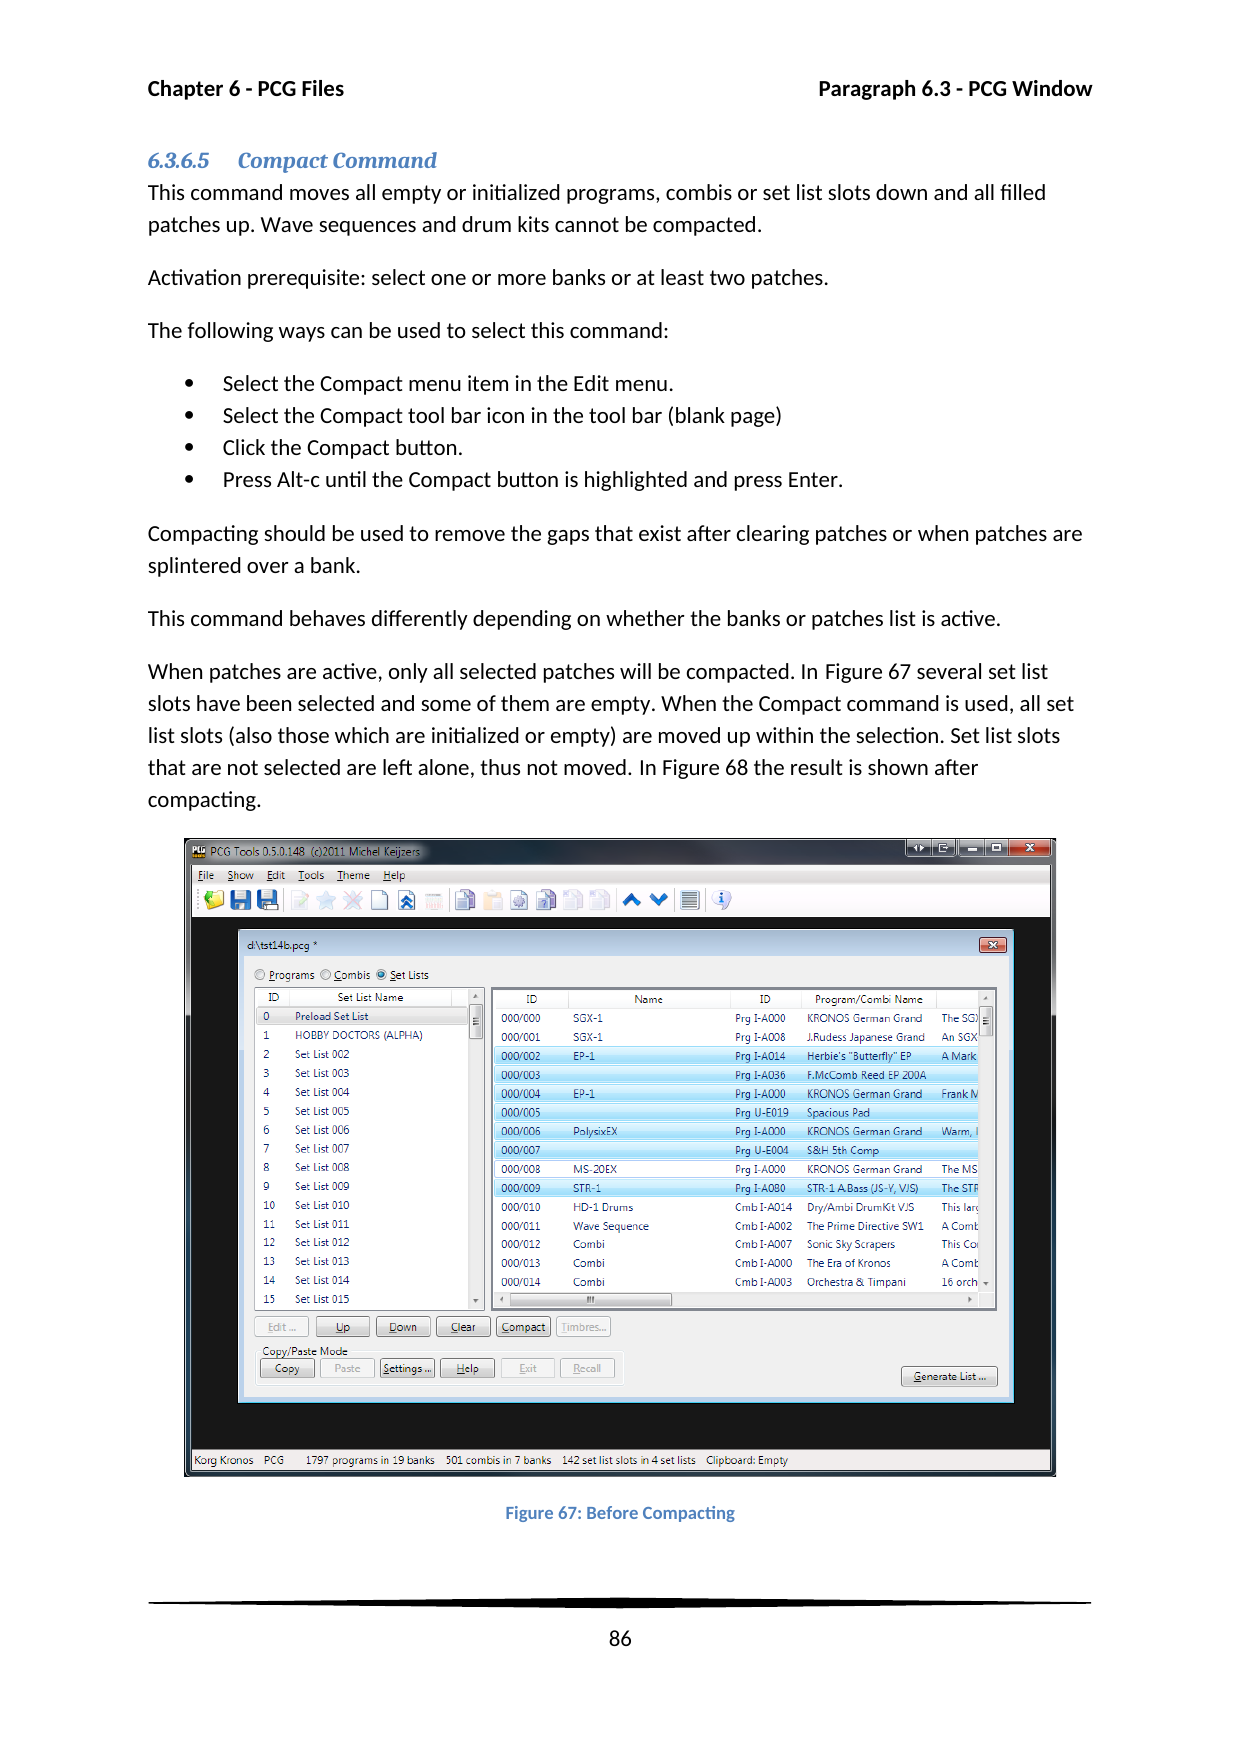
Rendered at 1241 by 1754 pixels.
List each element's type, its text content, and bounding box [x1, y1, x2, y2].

picture [184, 838, 1057, 1477]
list Select the Compact tool bar icon in the tool bar (blank page) [185, 401, 1093, 429]
list Select the Compact menu item in the Edit menu. [185, 369, 1093, 397]
list Press Alt-c until the Compact button is highlighted and press Enter. [185, 466, 1093, 494]
text Activation prerequisite: select one or more banks or at least two patches. [148, 263, 1093, 291]
text Figure 67: Before Compacting [148, 1501, 1093, 1524]
text This command behaves differently depending on whether the banks or patches list is active. [148, 604, 1093, 632]
text When patches are active, only all selected patches will be compacted. In Figure 62 several set list slots have been selected and some of them are empty. When the Compact command is used, all set list slots (also those which are initialized or empty) are moved up within the selection. Set list slots that are not selected are left alone, thus not moved. In Figure 63 the result is shown after compacting. [148, 657, 1093, 814]
text Compacting should be used to remove the gaps that exist after clearing patches or when patches are splintered over a bank. [148, 519, 1093, 579]
text The following ways can be used to select this command: [148, 316, 1093, 344]
list Click the Compact button. [185, 433, 1093, 461]
text This command moves all empty or initialized programs, combis or set list slots down and all filled patches up. Wave sequences and drum kits cannot be compacted. [148, 178, 1093, 238]
subtitle Compact Command [148, 148, 1093, 174]
